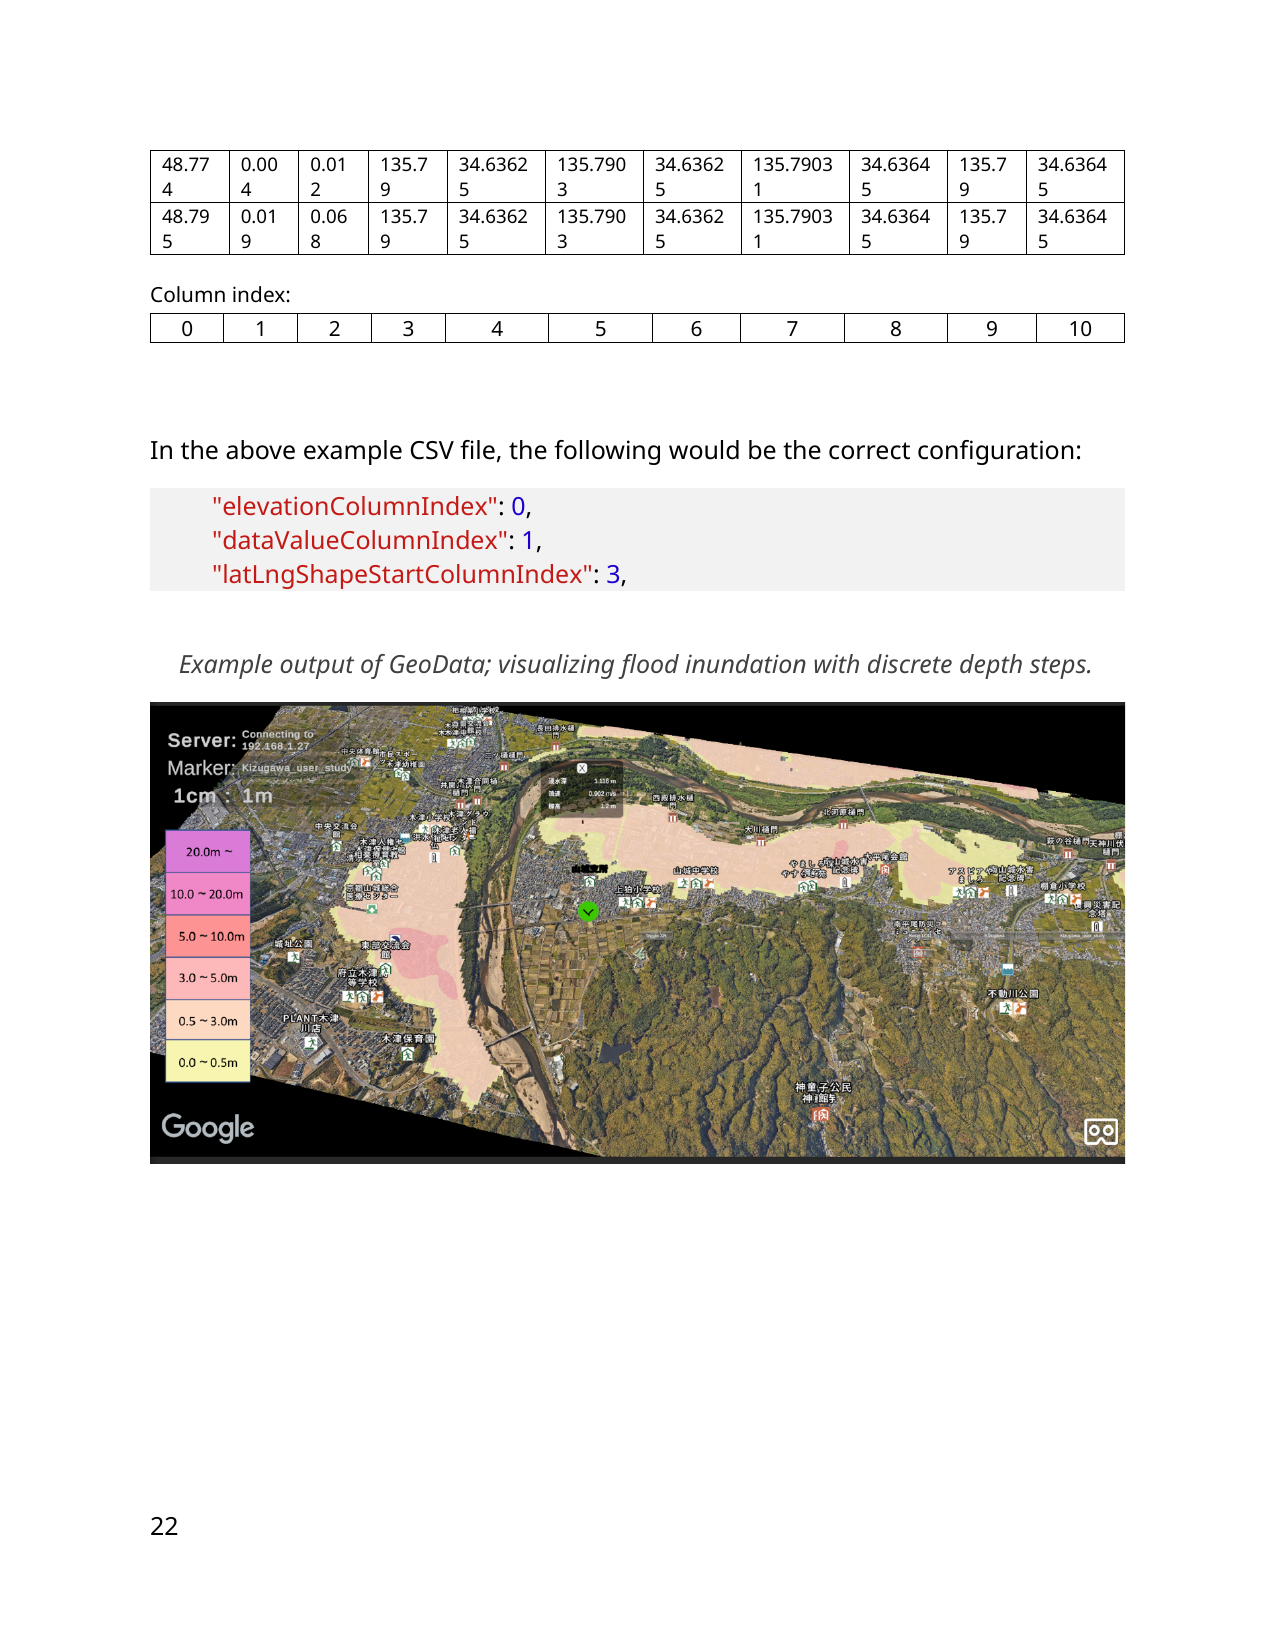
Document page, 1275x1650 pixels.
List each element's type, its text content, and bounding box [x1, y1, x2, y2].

table_cell 34.63625 [644, 151, 741, 202]
table_header 5 [549, 314, 652, 342]
table_header 2 [298, 314, 371, 342]
table_cell 34.63625 [448, 151, 545, 202]
text "elevationColumnIndex": 0, [150, 488, 1125, 522]
table_cell 135.79031 [742, 203, 849, 254]
table_cell 135.79031 [742, 151, 849, 202]
table_cell 48.795 [151, 203, 229, 254]
table_header 10 [1037, 314, 1124, 342]
table_header 6 [653, 314, 740, 342]
table_header 0 [151, 314, 223, 342]
table_header 8 [845, 314, 947, 342]
table_cell 135.7903 [546, 151, 643, 202]
table_cell 135.7903 [546, 203, 643, 254]
table_header 3 [372, 314, 445, 342]
text Column index: [150, 280, 1125, 309]
table_cell 34.63645 [1027, 151, 1124, 202]
text In the above example CSV file, the following would be the correct configuration: [150, 432, 1125, 467]
table_cell 0.012 [299, 151, 368, 202]
table_cell 135.79 [948, 203, 1026, 254]
table_cell 0.004 [230, 151, 298, 202]
table_cell 34.63645 [850, 151, 947, 202]
table_cell 34.63625 [644, 203, 741, 254]
table_cell 0.019 [230, 203, 298, 254]
table_cell 34.63625 [448, 203, 545, 254]
text "dataValueColumnIndex": 1, [150, 522, 1125, 556]
text Example output of GeoData; visualizing flood inundation with discrete depth steps. [150, 607, 1125, 680]
picture [150, 702, 1125, 1164]
text "latLngShapeStartColumnIndex": 3, [150, 556, 1125, 591]
table_header 4 [446, 314, 548, 342]
table_cell 34.63645 [1027, 203, 1124, 254]
table_cell 34.63645 [850, 203, 947, 254]
table_cell 0.068 [299, 203, 368, 254]
table_cell 48.774 [151, 151, 229, 202]
table_cell 135.79 [369, 203, 447, 254]
table_header 9 [948, 314, 1036, 342]
table_cell 135.79 [948, 151, 1026, 202]
table_header 7 [741, 314, 844, 342]
table_cell 135.79 [369, 151, 447, 202]
table_header 1 [224, 314, 297, 342]
